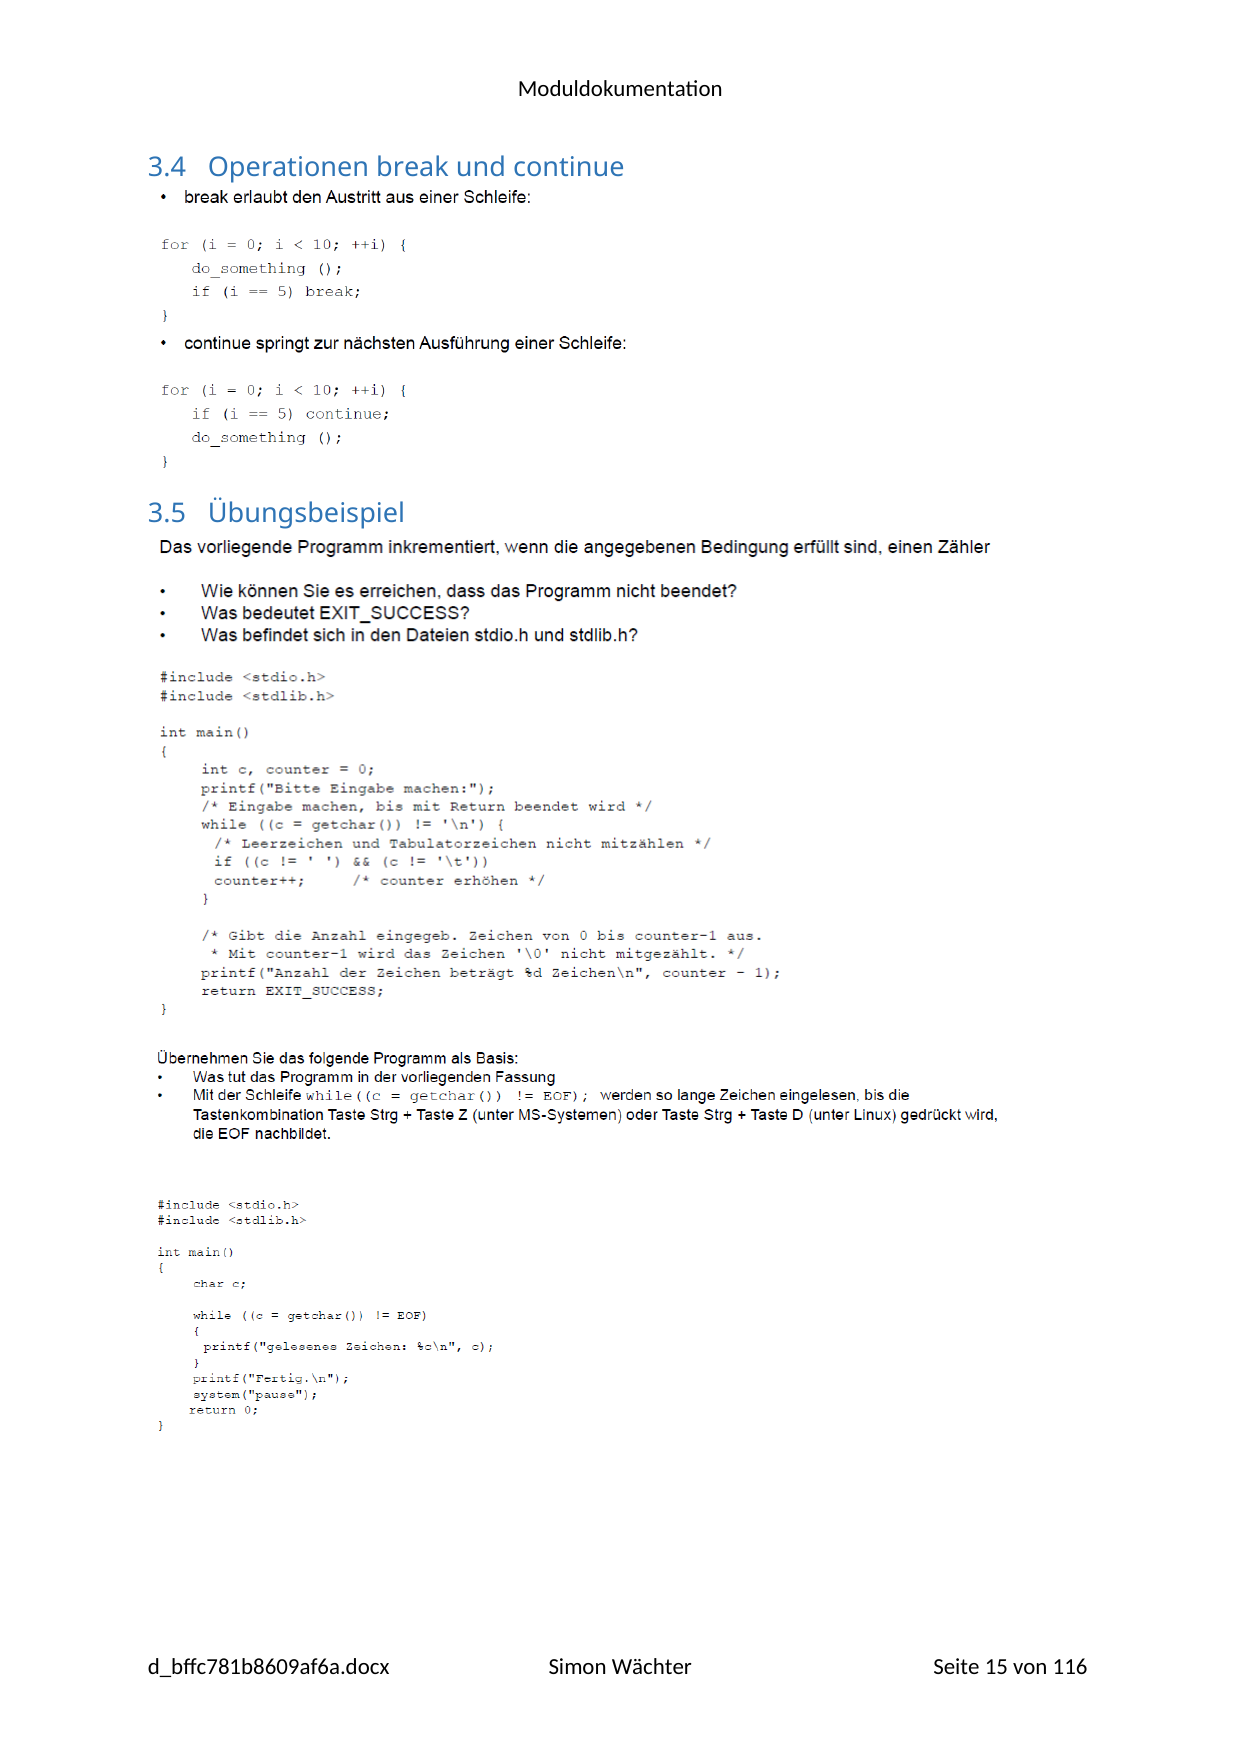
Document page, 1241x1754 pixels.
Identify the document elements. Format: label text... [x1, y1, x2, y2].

subtitle Übungsbeispiel [148, 494, 1093, 531]
subtitle Operationen break und continue [148, 148, 1093, 184]
picture [147, 533, 999, 1027]
picture [147, 187, 631, 476]
picture [147, 1046, 1006, 1444]
